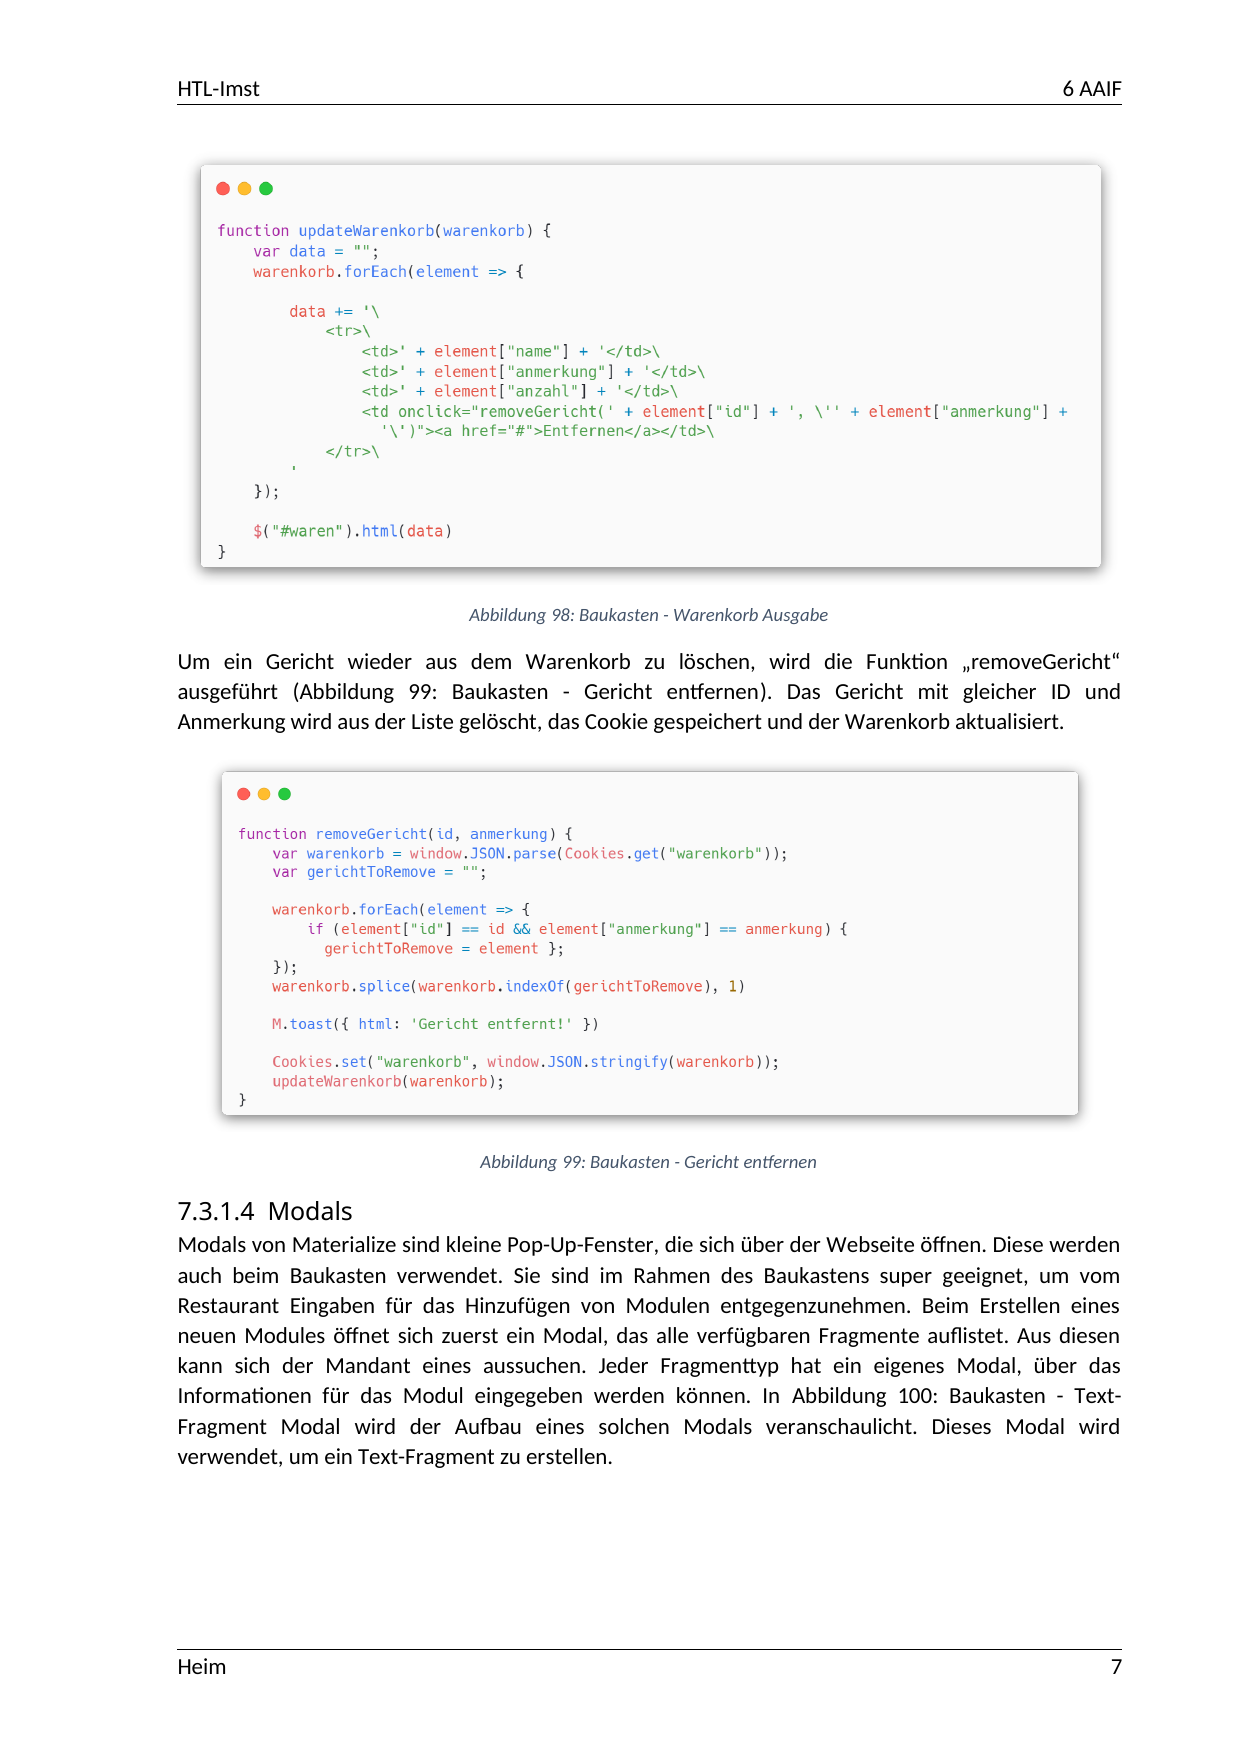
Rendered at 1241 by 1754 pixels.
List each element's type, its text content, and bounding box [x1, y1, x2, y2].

text Um ein Gericht wieder aus dem Warenkorb zu löschen, wird die Funktion „removeGericht“ ausgeführt (Abbildung 99: Baukasten - Gericht entfernen). Das Gericht mit gleicher ID und Anmerkung wird aus der Liste gelöscht, das Cookie gespeichert und der Warenkorb aktualisiert. [177, 647, 1122, 735]
text Modals von Materialize sind kleine Pop-Up-Fenster, die sich über der Webseite öffnen. Diese werden auch beim Baukasten verwendet. Sie sind im Rahmen des Baukastens super geeignet, um vom Restaurant Eingaben für das Hinzufügen von Modulen entgegenzunehmen. Beim Erstellen eines neuen Modules öffnet sich zuerst ein Modal, das alle verfügbaren Fragmente auflistet. Aus diesen kann sich der Mandant eines aussuchen. Jeder Fragmenttyp hat ein eigenes Modal, über das Informationen für das Modul eingegeben werden können. In Abbildung 100: Baukasten - Text-Fragment Modal wird der Aufbau eines solchen Modals veranschaulicht. Dieses Modal wird verwendet, um ein Text-Fragment zu erstellen. [177, 1231, 1122, 1470]
picture [177, 147, 1123, 585]
subtitle Modals [177, 1194, 1122, 1228]
picture [200, 754, 1099, 1132]
